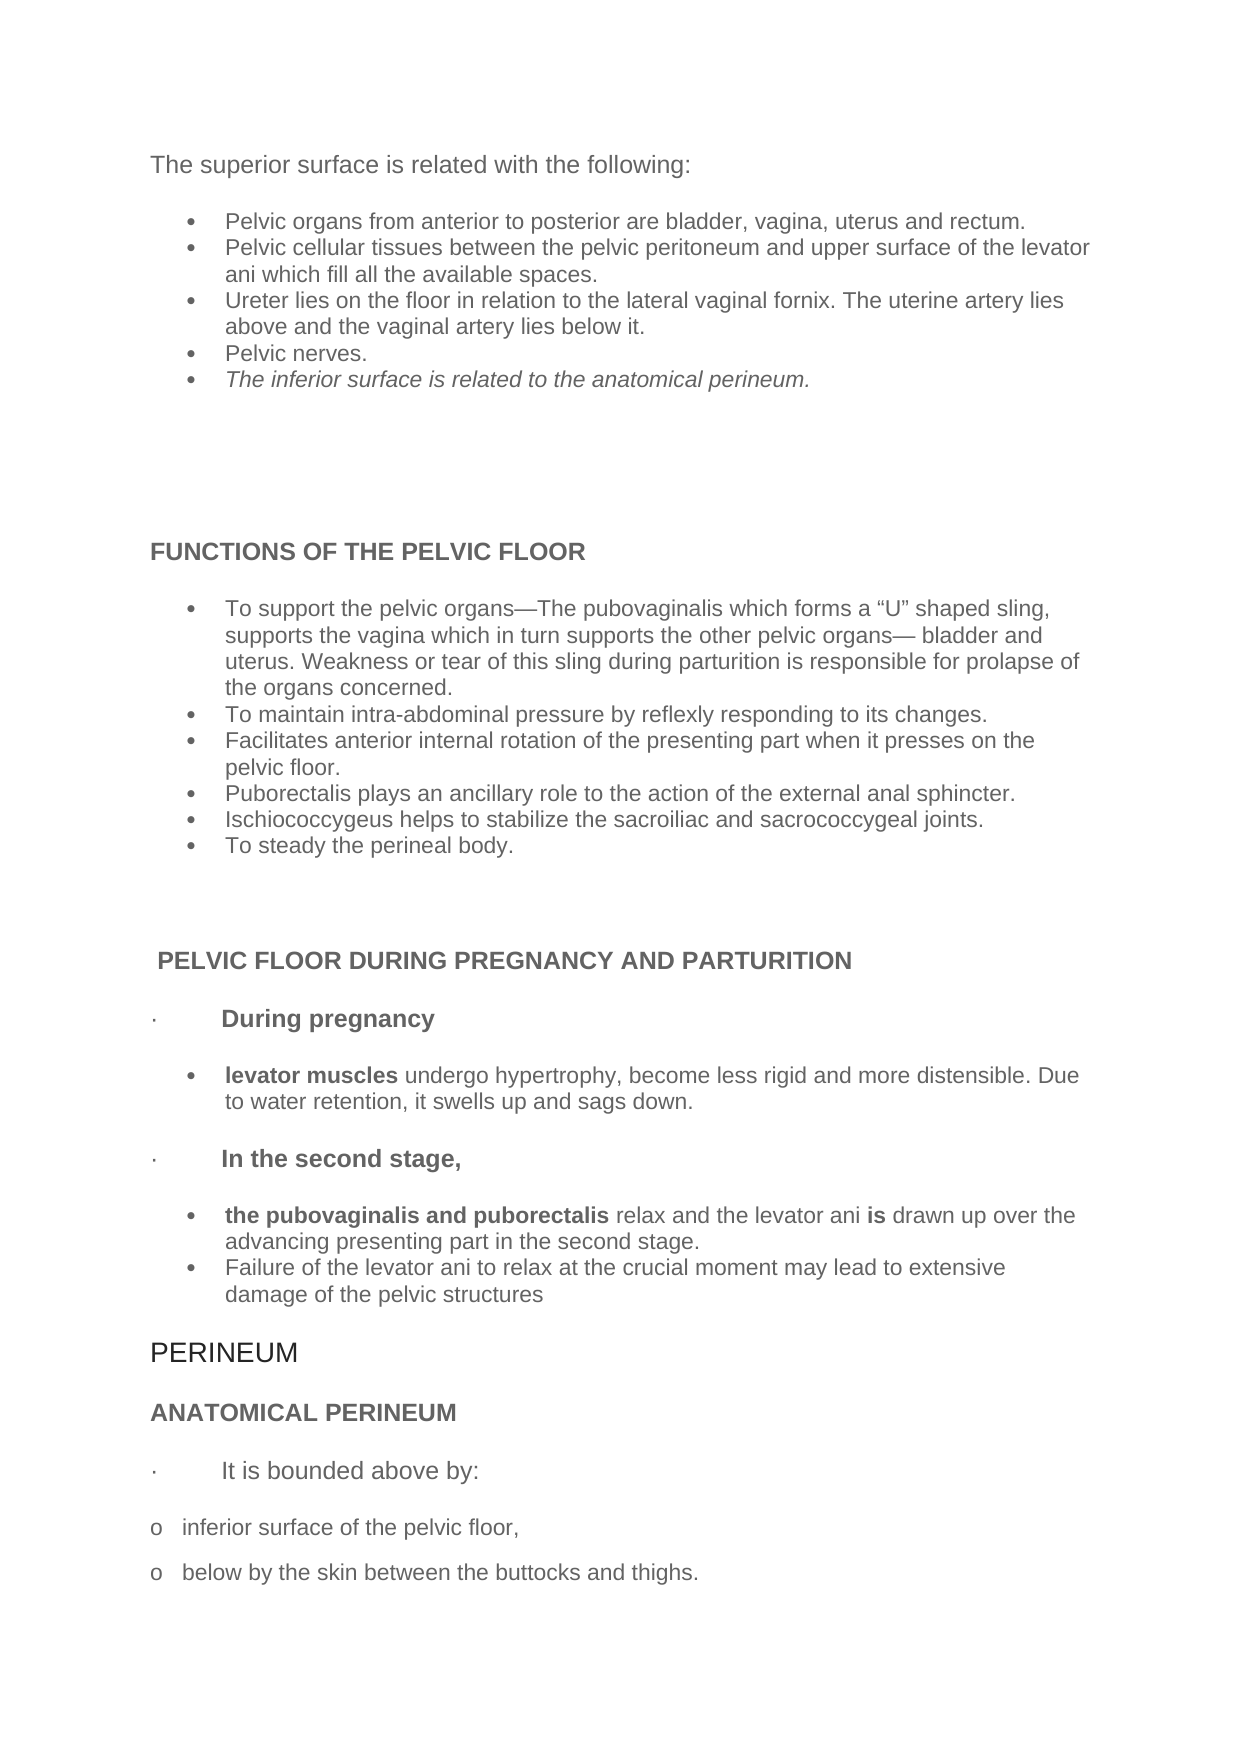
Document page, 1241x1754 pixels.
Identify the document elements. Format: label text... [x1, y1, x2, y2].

text The superior surface is related with the following: [150, 150, 1090, 179]
list Puborectalis plays an ancillary role to the action of the external anal sphincter. [187, 780, 1090, 806]
text PELVIC FLOOR DURING PREGNANCY AND PARTURITION [150, 946, 1090, 975]
list To steady the perineal body. [187, 832, 1090, 859]
list To maintain intra-abdominal pressure by reflexly responding to its changes. [187, 701, 1090, 727]
list Facilitates anterior internal rotation of the presenting part when it presses on the pelvic floor. [187, 727, 1090, 780]
list Failure of the levator ani to relax at the crucial moment may lead to extensive damage of the pelvic structures [187, 1254, 1090, 1307]
text ANATOMICAL PERINEUM [150, 1398, 1090, 1426]
list Pelvic organs from anterior to posterior are bladder, vagina, uterus and rectum. [187, 208, 1090, 234]
text · During pregnancy [150, 1004, 1090, 1033]
text · In the second stage, [150, 1144, 1090, 1172]
text o below by the skin between the buttocks and thighs. [150, 1559, 1090, 1585]
list the pubovaginalis and puborectalis relax and the levator ani is drawn up over the advancing presenting part in the second stage. [187, 1202, 1090, 1254]
list Pelvic nerves. [187, 340, 1090, 366]
list Ischiococcygeus helps to stabilize the sacroiliac and sacrococcygeal joints. [187, 806, 1090, 832]
text FUNCTIONS OF THE PELVIC FLOOR [150, 537, 1090, 566]
list The inferior surface is related to the anatomical perineum. [187, 366, 1090, 392]
subtitle PERINEUM [150, 1336, 1090, 1368]
list Ureter lies on the floor in relation to the lateral vaginal fornix. The uterine artery lies above and the vaginal artery lies below it. [187, 287, 1090, 340]
list To support the pelvic organs—The pubovaginalis which forms a “U” shaped sling, supports the vagina which in turn supports the other pelvic organs— bladder and uterus. Weakness or tear of this sling during parturition is responsible for prolapse of the organs concerned. [187, 595, 1090, 701]
text · It is bounded above by: [150, 1456, 1090, 1484]
list Pelvic cellular tissues between the pelvic peritoneum and upper surface of the levator ani which fill all the available spaces. [187, 234, 1090, 287]
text o inferior surface of the pelvic floor, [150, 1513, 1090, 1540]
list levator muscles undergo hypertrophy, become less rigid and more distensible. Due to water retention, it swells up and sags down. [187, 1062, 1090, 1114]
